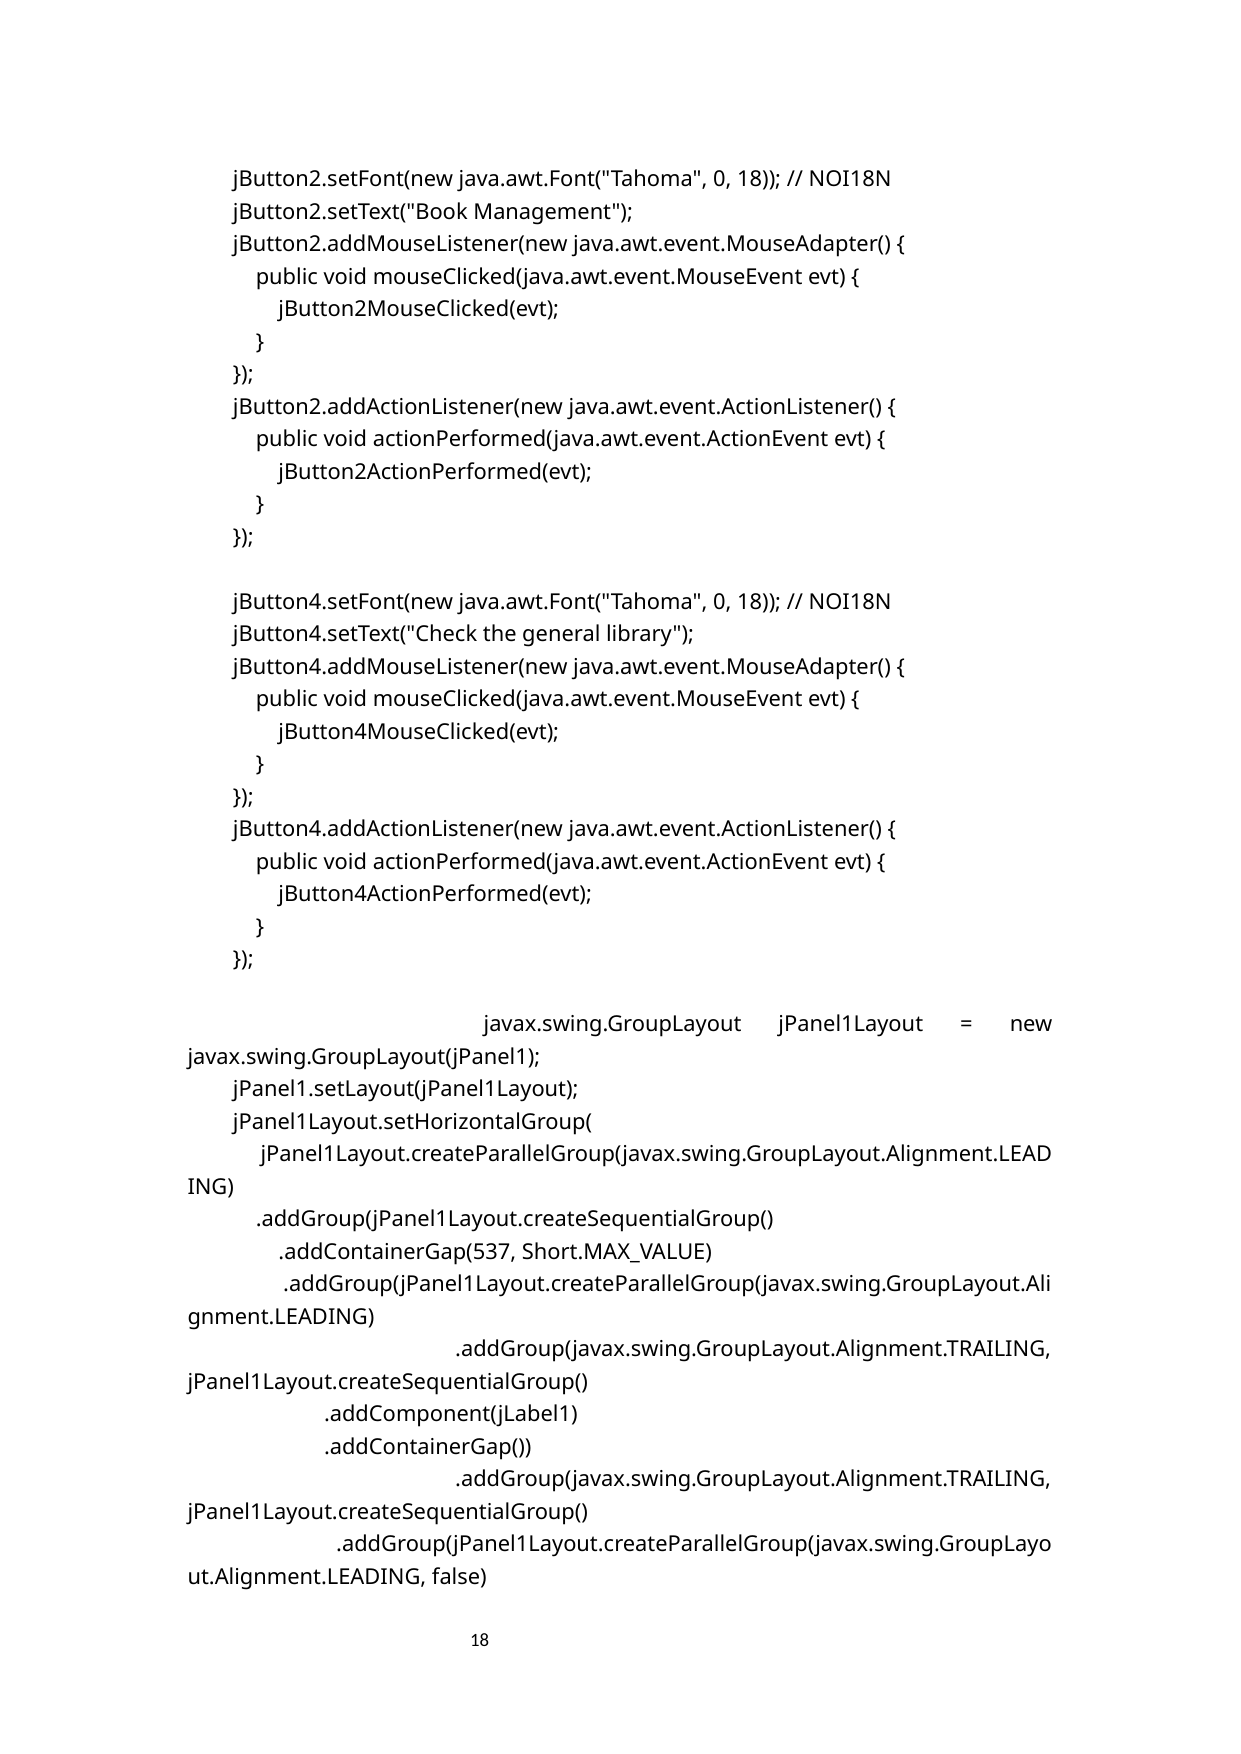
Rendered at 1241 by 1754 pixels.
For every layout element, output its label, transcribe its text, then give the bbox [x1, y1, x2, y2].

text } [187, 909, 1053, 942]
text jPanel1.setLayout(jPanel1Layout); [187, 1072, 1053, 1104]
text jButton4.setText("Check the general library"); [187, 617, 1053, 649]
text }); [187, 357, 1053, 389]
text } [187, 487, 1053, 519]
text }); [187, 519, 1053, 552]
text public void mouseClicked(java.awt.event.MouseEvent evt) { [187, 682, 1053, 714]
text jButton4MouseClicked(evt); [187, 714, 1053, 747]
text .addGroup(javax.swing.GroupLayout.Alignment.TRAILING, jPanel1Layout.createSequentialGroup() [187, 1462, 1053, 1527]
text .addGroup(jPanel1Layout.createSequentialGroup() [187, 1202, 1053, 1234]
text jButton2.setFont(new java.awt.Font("Tahoma", 0, 18)); // NOI18N [187, 162, 1053, 194]
text public void mouseClicked(java.awt.event.MouseEvent evt) { [187, 259, 1053, 292]
text .addContainerGap(537, Short.MAX_VALUE) [187, 1234, 1053, 1267]
text jButton2.addMouseListener(new java.awt.event.MouseAdapter() { [187, 227, 1053, 259]
text } [187, 747, 1053, 779]
text .addComponent(jLabel1) [187, 1397, 1053, 1429]
text jPanel1Layout.setHorizontalGroup( [187, 1104, 1053, 1137]
text .addContainerGap()) [187, 1429, 1053, 1462]
text jButton2ActionPerformed(evt); [187, 454, 1053, 487]
text } [187, 324, 1053, 357]
text jButton2MouseClicked(evt); [187, 292, 1053, 324]
text }); [187, 942, 1053, 974]
text public void actionPerformed(java.awt.event.ActionEvent evt) { [187, 844, 1053, 877]
text jButton2.setText("Book Management"); [187, 194, 1053, 227]
text jButton4.addMouseListener(new java.awt.event.MouseAdapter() { [187, 649, 1053, 682]
text }); [187, 779, 1053, 812]
text jButton4.setFont(new java.awt.Font("Tahoma", 0, 18)); // NOI18N [187, 584, 1053, 617]
text javax.swing.GroupLayout jPanel1Layout = new javax.swing.GroupLayout(jPanel1); [187, 1007, 1053, 1072]
text jButton4.addActionListener(new java.awt.event.ActionListener() { [187, 812, 1053, 844]
text .addGroup(jPanel1Layout.createParallelGroup(javax.swing.GroupLayout.Alignment.LEADING, false) [187, 1527, 1053, 1592]
text .addGroup(javax.swing.GroupLayout.Alignment.TRAILING, jPanel1Layout.createSequentialGroup() [187, 1332, 1053, 1397]
text public void actionPerformed(java.awt.event.ActionEvent evt) { [187, 422, 1053, 454]
text .addGroup(jPanel1Layout.createParallelGroup(javax.swing.GroupLayout.Alignment.LEADING) [187, 1267, 1053, 1332]
text jPanel1Layout.createParallelGroup(javax.swing.GroupLayout.Alignment.LEADING) [187, 1137, 1053, 1202]
text jButton4ActionPerformed(evt); [187, 877, 1053, 909]
text jButton2.addActionListener(new java.awt.event.ActionListener() { [187, 389, 1053, 422]
